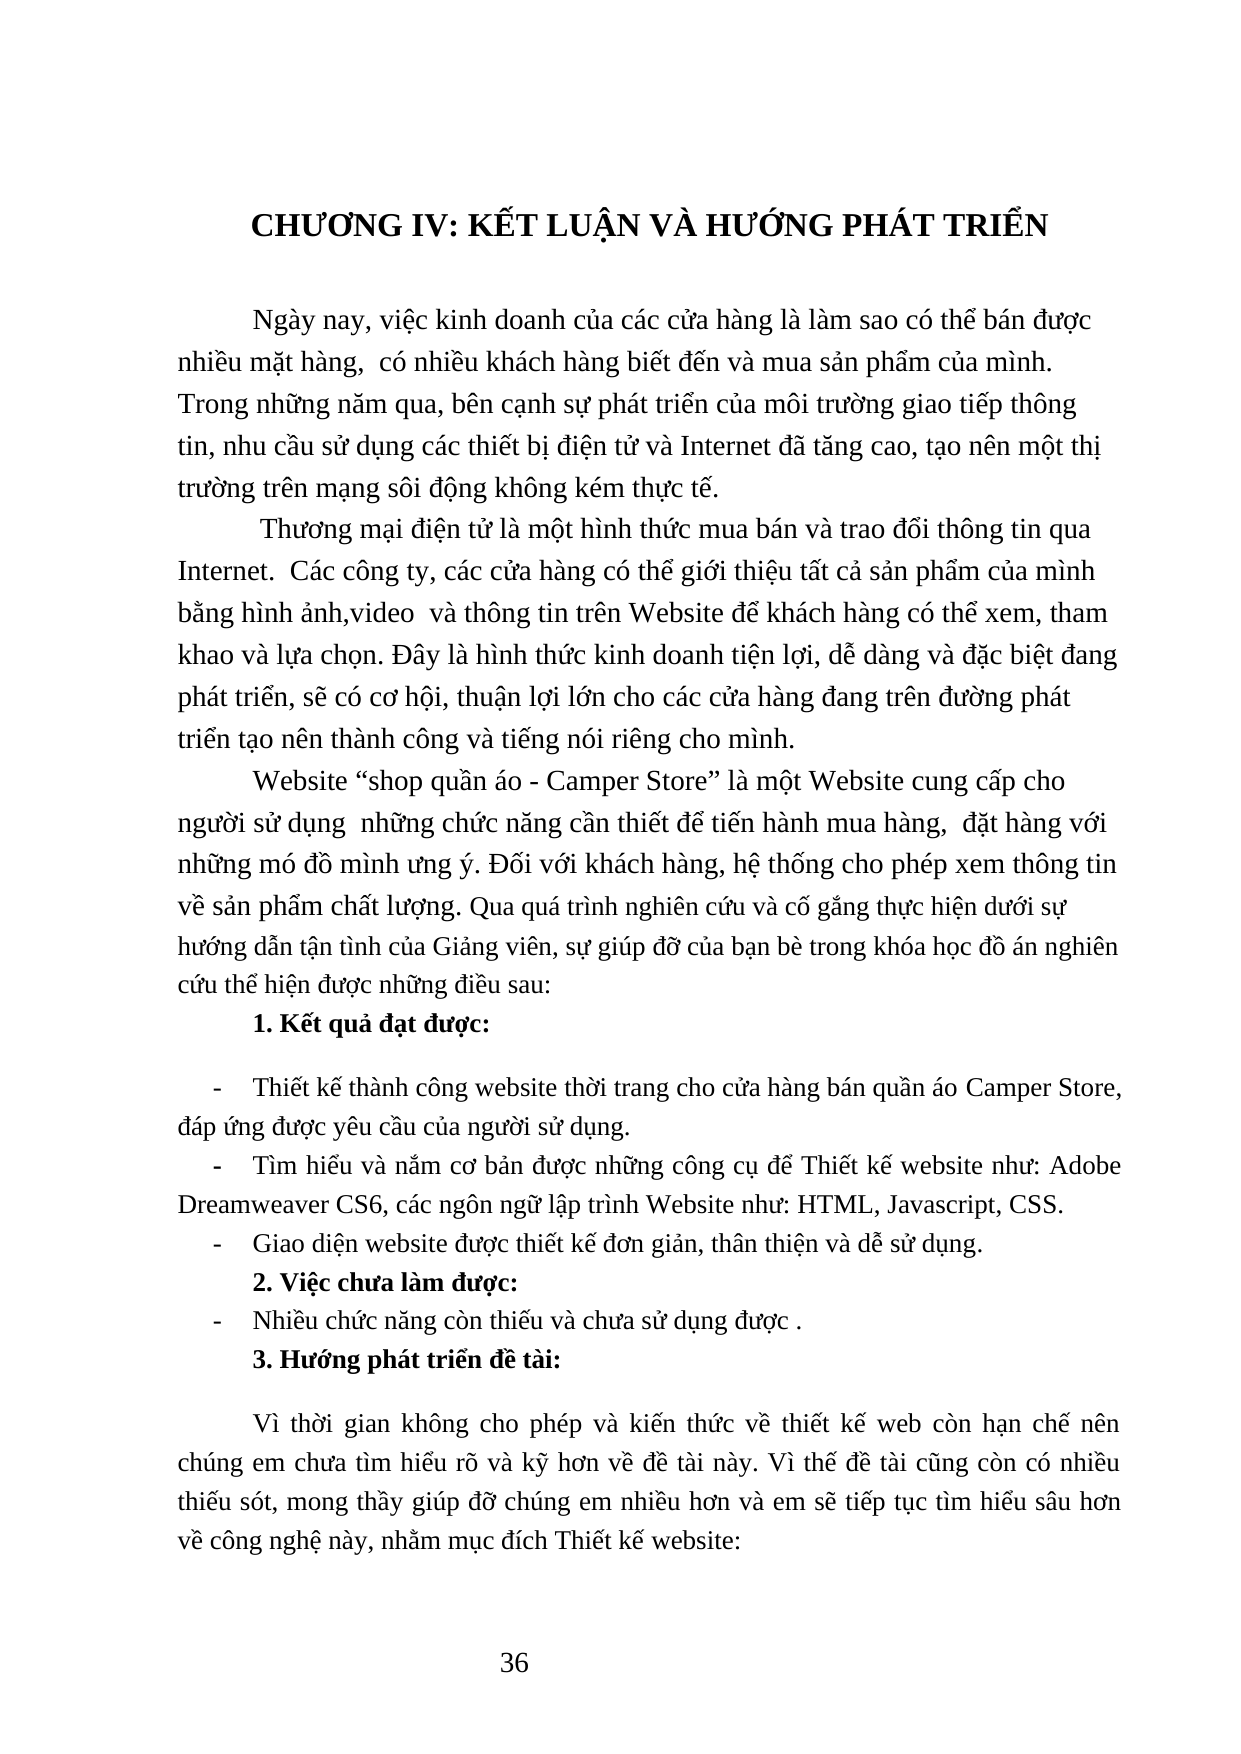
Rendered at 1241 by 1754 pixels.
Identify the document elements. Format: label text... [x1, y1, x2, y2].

subtitle CHƯƠNG IV: KẾT LUẬN VÀ HƯỚNG PHÁT TRIỂN [177, 205, 1122, 244]
list Kết quả đạt được: [177, 1007, 1122, 1039]
list Tìm hiểu và nắm cơ bản được những công cụ để Thiết kế website như: Adobe Dreamweaver CS6, các ngôn ngữ lập trình Website như: HTML, Javascript, CSS. [177, 1149, 1122, 1219]
text Vì thời gian không cho phép và kiến thức về thiết kế web còn hạn chế nên chúng em chưa tìm hiểu rõ và kỹ hơn về đề tài này. Vì thế đề tài cũng còn có nhiều thiếu sót, mong thầy giúp đỡ chúng em nhiều hơn và em sẽ tiếp tục tìm hiểu sâu hơn về công nghệ này, nhằm mục đích Thiết kế website: [177, 1407, 1122, 1555]
text Thương mại điện tử là một hình thức mua bán và trao đổi thông tin qua Internet. Các công ty, các cửa hàng có thể giới thiệu tất cả sản phẩm của mình bằng hình ảnh,video và thông tin trên Website để khách hàng có thể xem, tham khao và lựa chọn. Đây là hình thức kinh doanh tiện lợi, dễ dàng và đặc biệt đang phát triển, sẽ có cơ hội, thuận lợi lớn cho các cửa hàng đang trên đường phát triển tạo nên thành công và tiếng nói riêng cho mình. [177, 512, 1122, 754]
list Thiết kế thành công website thời trang cho cửa hàng bán quần áo Camper Store, đáp ứng được yêu cầu của người sử dụng. [177, 1071, 1122, 1141]
list Nhiều chức năng còn thiếu và chưa sử dụng được . [177, 1304, 1122, 1336]
list Hướng phát triển đề tài: [177, 1343, 1122, 1374]
text Website “shop quần áo - Camper Store” là một Website cung cấp cho người sử dụng những chức năng cần thiết để tiến hành mua hàng, đặt hàng với những mó đồ mình ưng ý. Đối với khách hàng, hệ thống cho phép xem thông tin về sản phẩm chất lượng. Qua quá trình nghiên cứu và cố gắng thực hiện dưới sự hướng dẫn tận tình của Giảng viên, sự giúp đỡ của bạn bè trong khóa học đồ án nghiên cứu thể hiện được những điều sau: [177, 763, 1122, 1000]
list Việc chưa làm được: [177, 1266, 1122, 1297]
text Ngày nay, việc kinh doanh của các cửa hàng là làm sao có thể bán được nhiều mặt hàng, có nhiều khách hàng biết đến và mua sản phẩm của mình. Trong những năm qua, bên cạnh sự phát triển của môi trường giao tiếp thông tin, nhu cầu sử dụng các thiết bị điện tử và Internet đã tăng cao, tạo nên một thị trường trên mạng sôi động không kém thực tế. [177, 302, 1122, 503]
list Giao diện website được thiết kế đơn giản, thân thiện và dễ sử dụng. [177, 1227, 1122, 1258]
